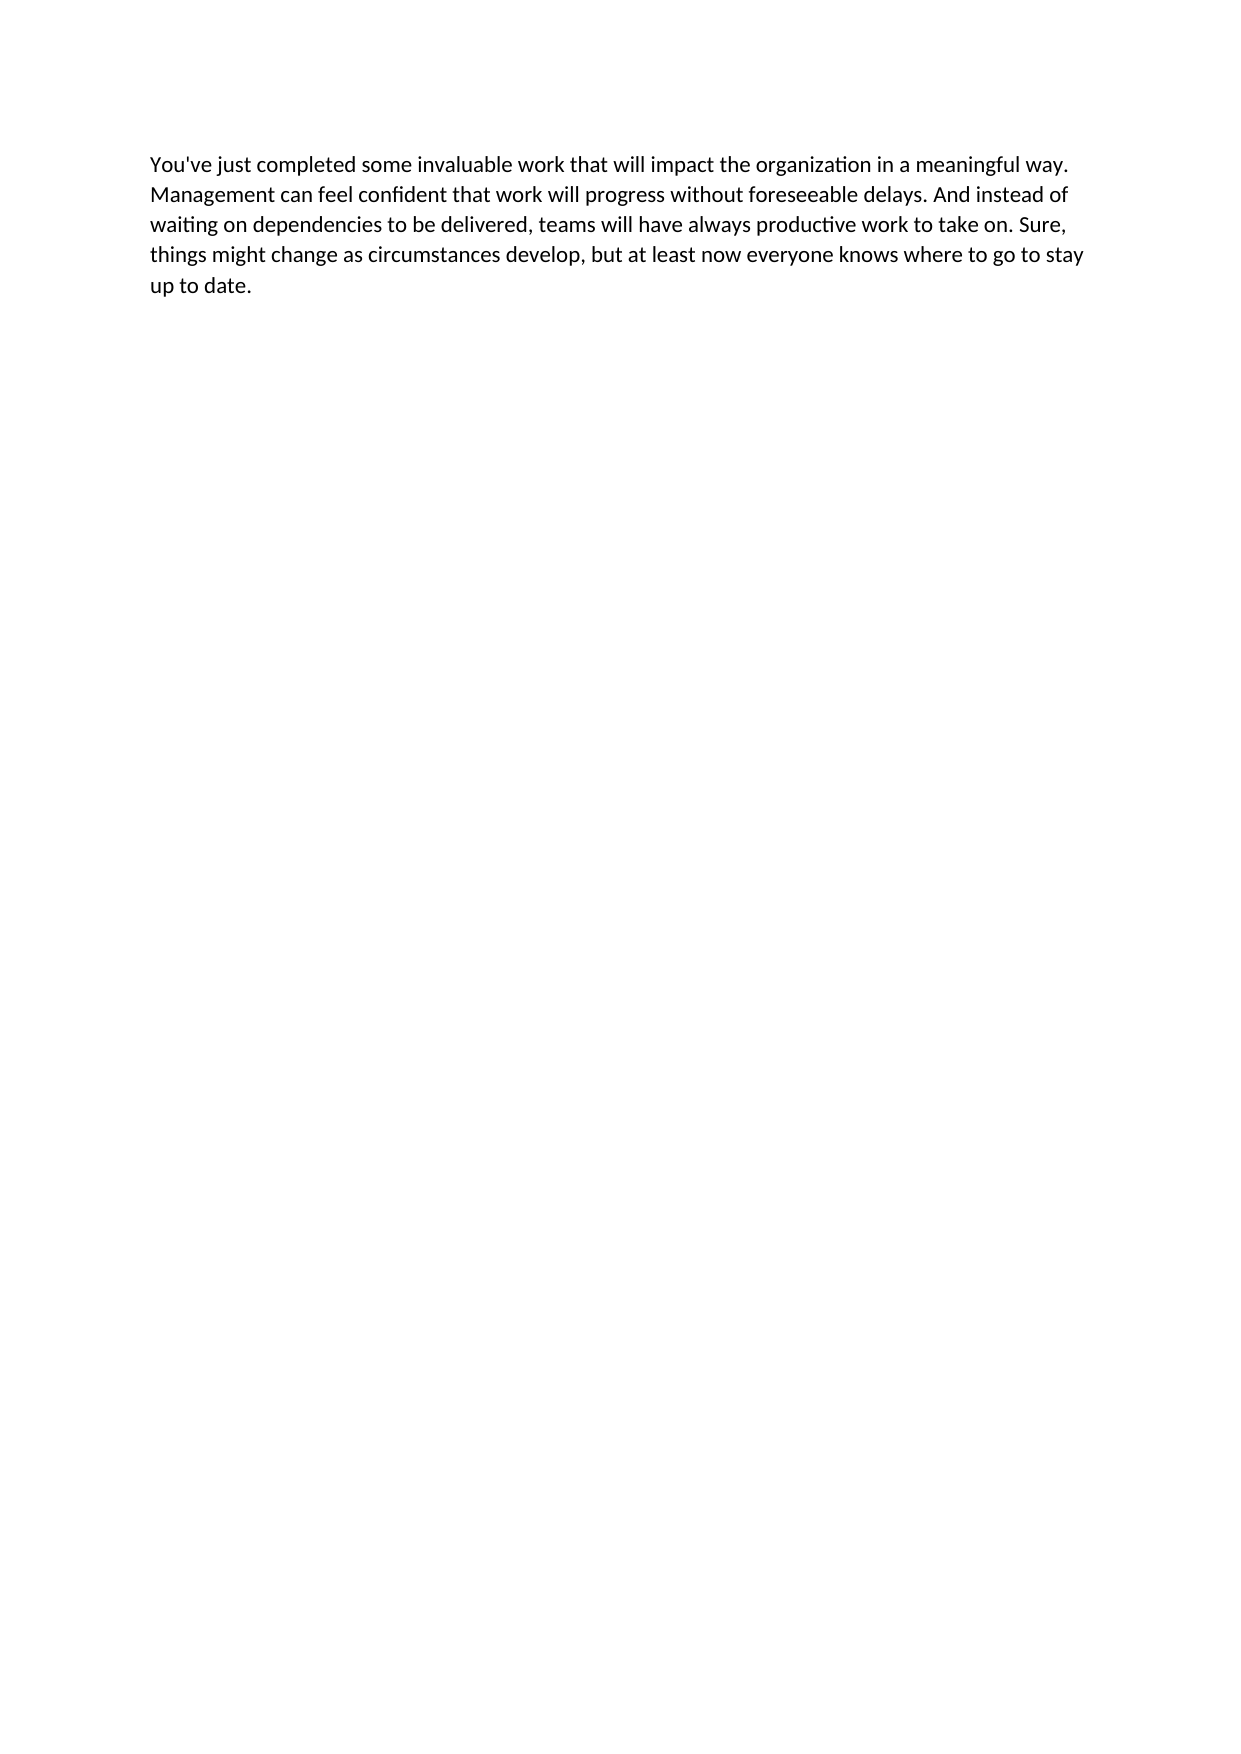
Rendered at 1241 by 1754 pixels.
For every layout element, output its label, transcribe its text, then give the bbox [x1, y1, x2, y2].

text You've just completed some invaluable work that will impact the organization in a meaningful way. Management can feel confident that work will progress without foreseeable delays. And instead of waiting on dependencies to be delivered, teams will have always productive work to take on. Sure, things might change as circumstances develop, but at least now everyone knows where to go to stay up to date. [150, 150, 1090, 299]
